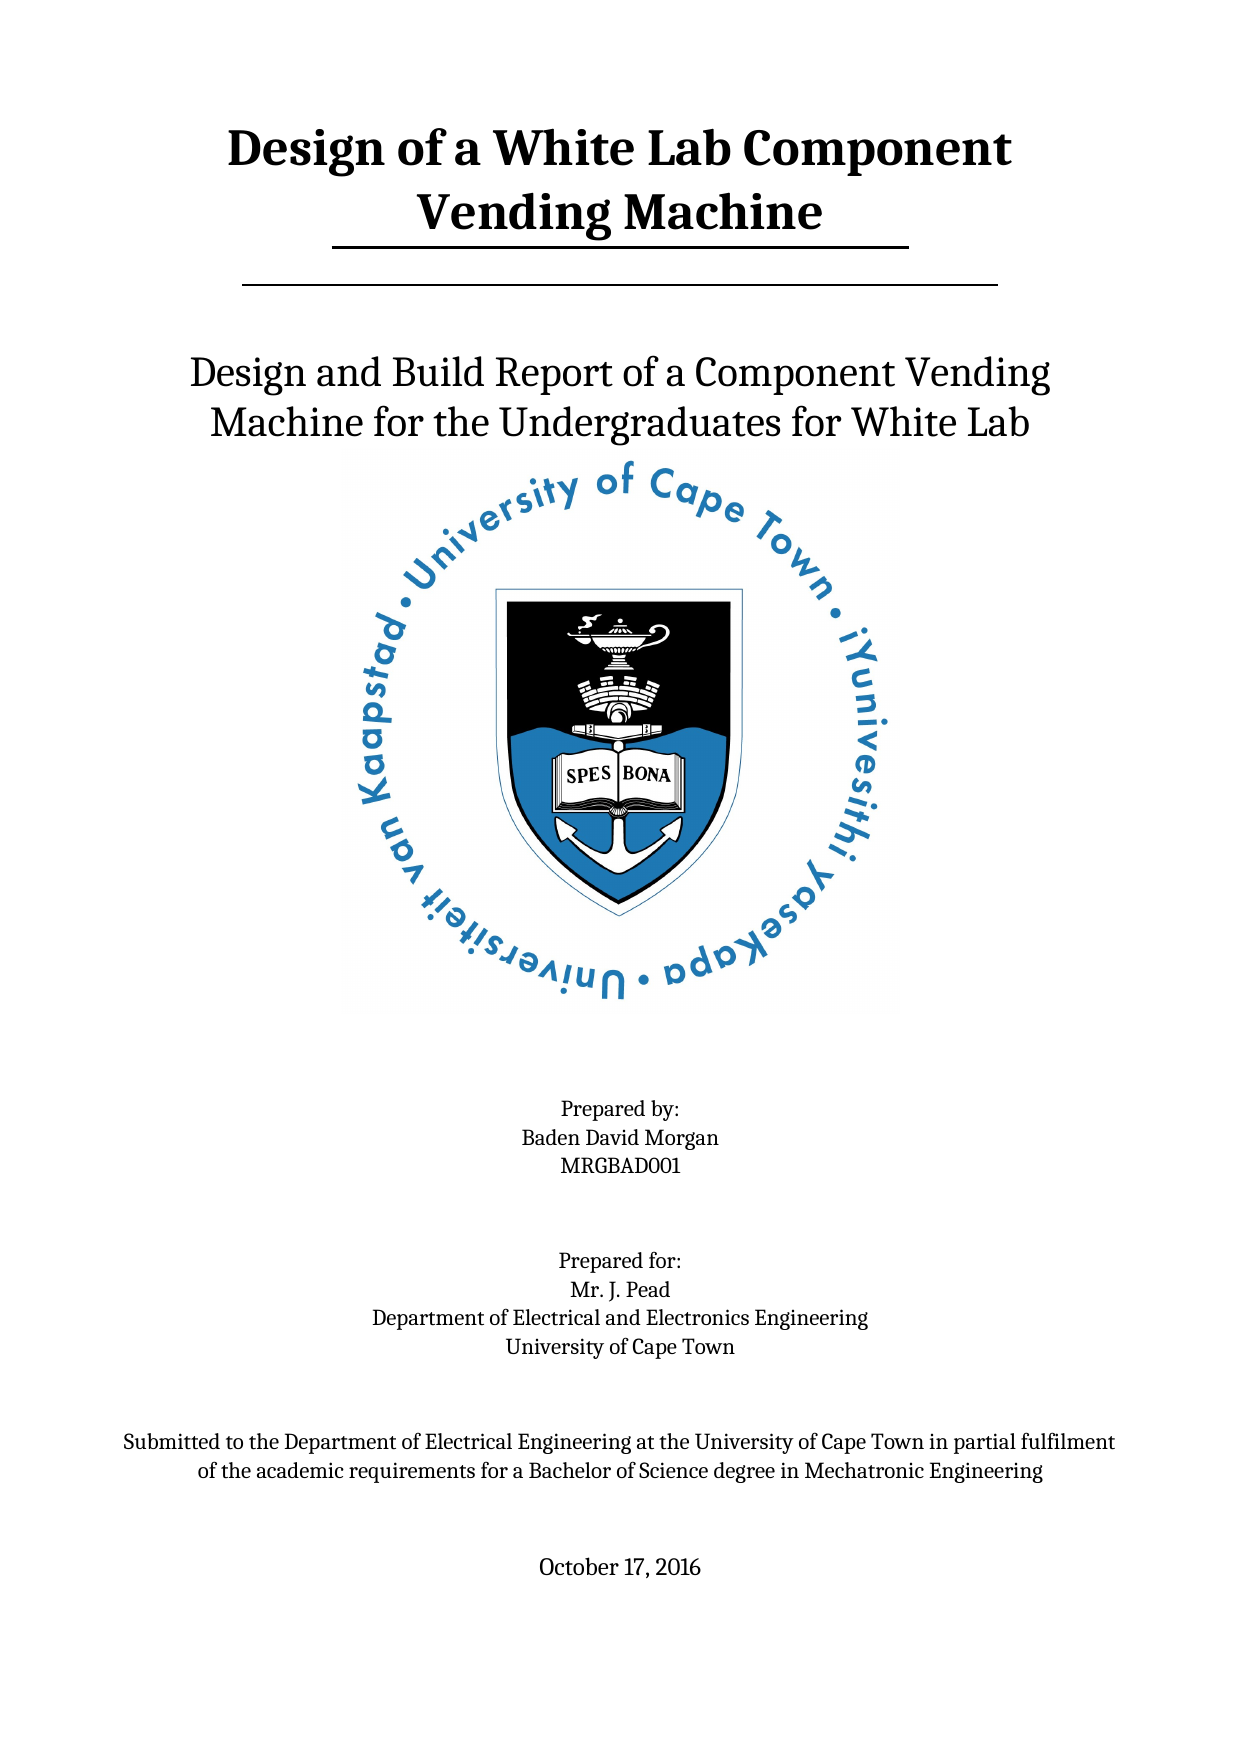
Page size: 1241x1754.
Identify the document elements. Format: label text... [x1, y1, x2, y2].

text October 17, 2016 [118, 1553, 1122, 1582]
text Prepared for: [118, 1248, 1122, 1274]
text University of Cape Town [118, 1334, 1122, 1360]
text Department of Electrical and Electronics Engineering [118, 1305, 1122, 1332]
text Design and Build Report of a Component Vending Machine for the Undergraduates for White Lab [118, 348, 1122, 447]
text Design of a White Lab Component Vending Machine [205, 118, 1035, 243]
text Baden David Morgan [118, 1124, 1122, 1151]
picture [340, 448, 900, 1014]
text Mr. J. Pead [118, 1277, 1122, 1303]
text Submitted to the Department of Electrical Engineering at the University of Cape Town in partial fulfilment of the academic requirements for a Bachelor of Science degree in Mechatronic Engineering [118, 1429, 1122, 1484]
text MRGBAD001 [118, 1153, 1122, 1179]
text Prepared by: [118, 1096, 1122, 1122]
